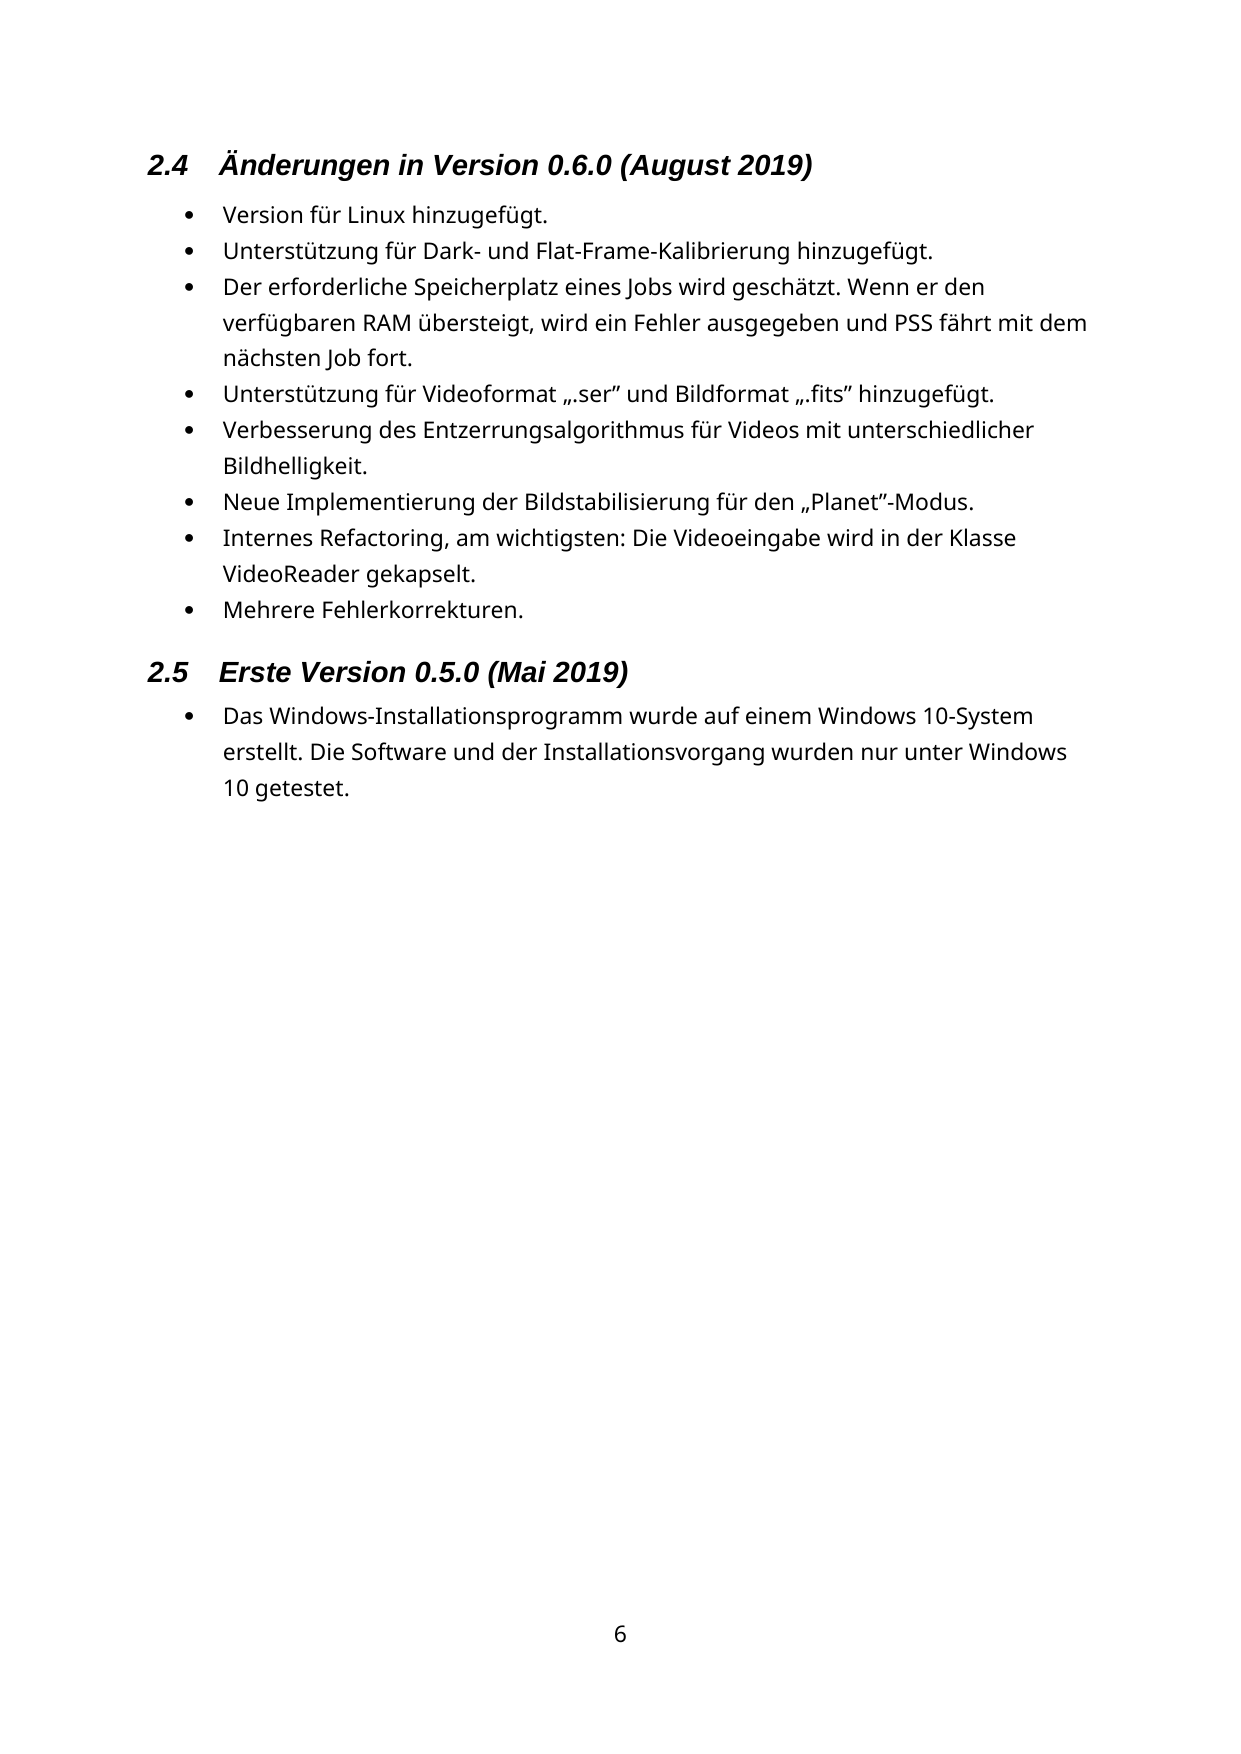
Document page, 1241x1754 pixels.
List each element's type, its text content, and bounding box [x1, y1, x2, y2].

subtitle Erste Version 0.5.0 (Mai 2019) [148, 655, 1093, 688]
list Neue Implementierung der Bildstabilisierung für den „Planet”-Modus. [185, 486, 1093, 517]
list Der erforderliche Speicherplatz eines Jobs wird geschätzt. Wenn er den verfügbaren RAM übersteigt, wird ein Fehler ausgegeben und PSS fährt mit dem nächsten Job fort. [185, 271, 1093, 374]
list Unterstützung für Dark- und Flat-Frame-Kalibrierung hinzugefügt. [185, 234, 1093, 266]
list Mehrere Fehlerkorrekturen. [185, 594, 1093, 625]
list Das Windows-Installationsprogramm wurde auf einem Windows 10-System erstellt. Die Software und der Installationsvorgang wurden nur unter Windows 10 getestet. [185, 700, 1093, 803]
list Version für Linux hinzugefügt. [185, 199, 1093, 230]
list Verbesserung des Entzerrungsalgorithmus für Videos mit unterschiedlicher Bildhelligkeit. [185, 414, 1093, 481]
subtitle Änderungen in Version 0.6.0 (August 2019) [148, 148, 1093, 181]
list Unterstützung für Videoformat „.ser” und Bildformat „.fits” hinzugefügt. [185, 378, 1093, 409]
list Internes Refactoring, am wichtigsten: Die Videoeingabe wird in der Klasse VideoReader gekapselt. [185, 522, 1093, 589]
